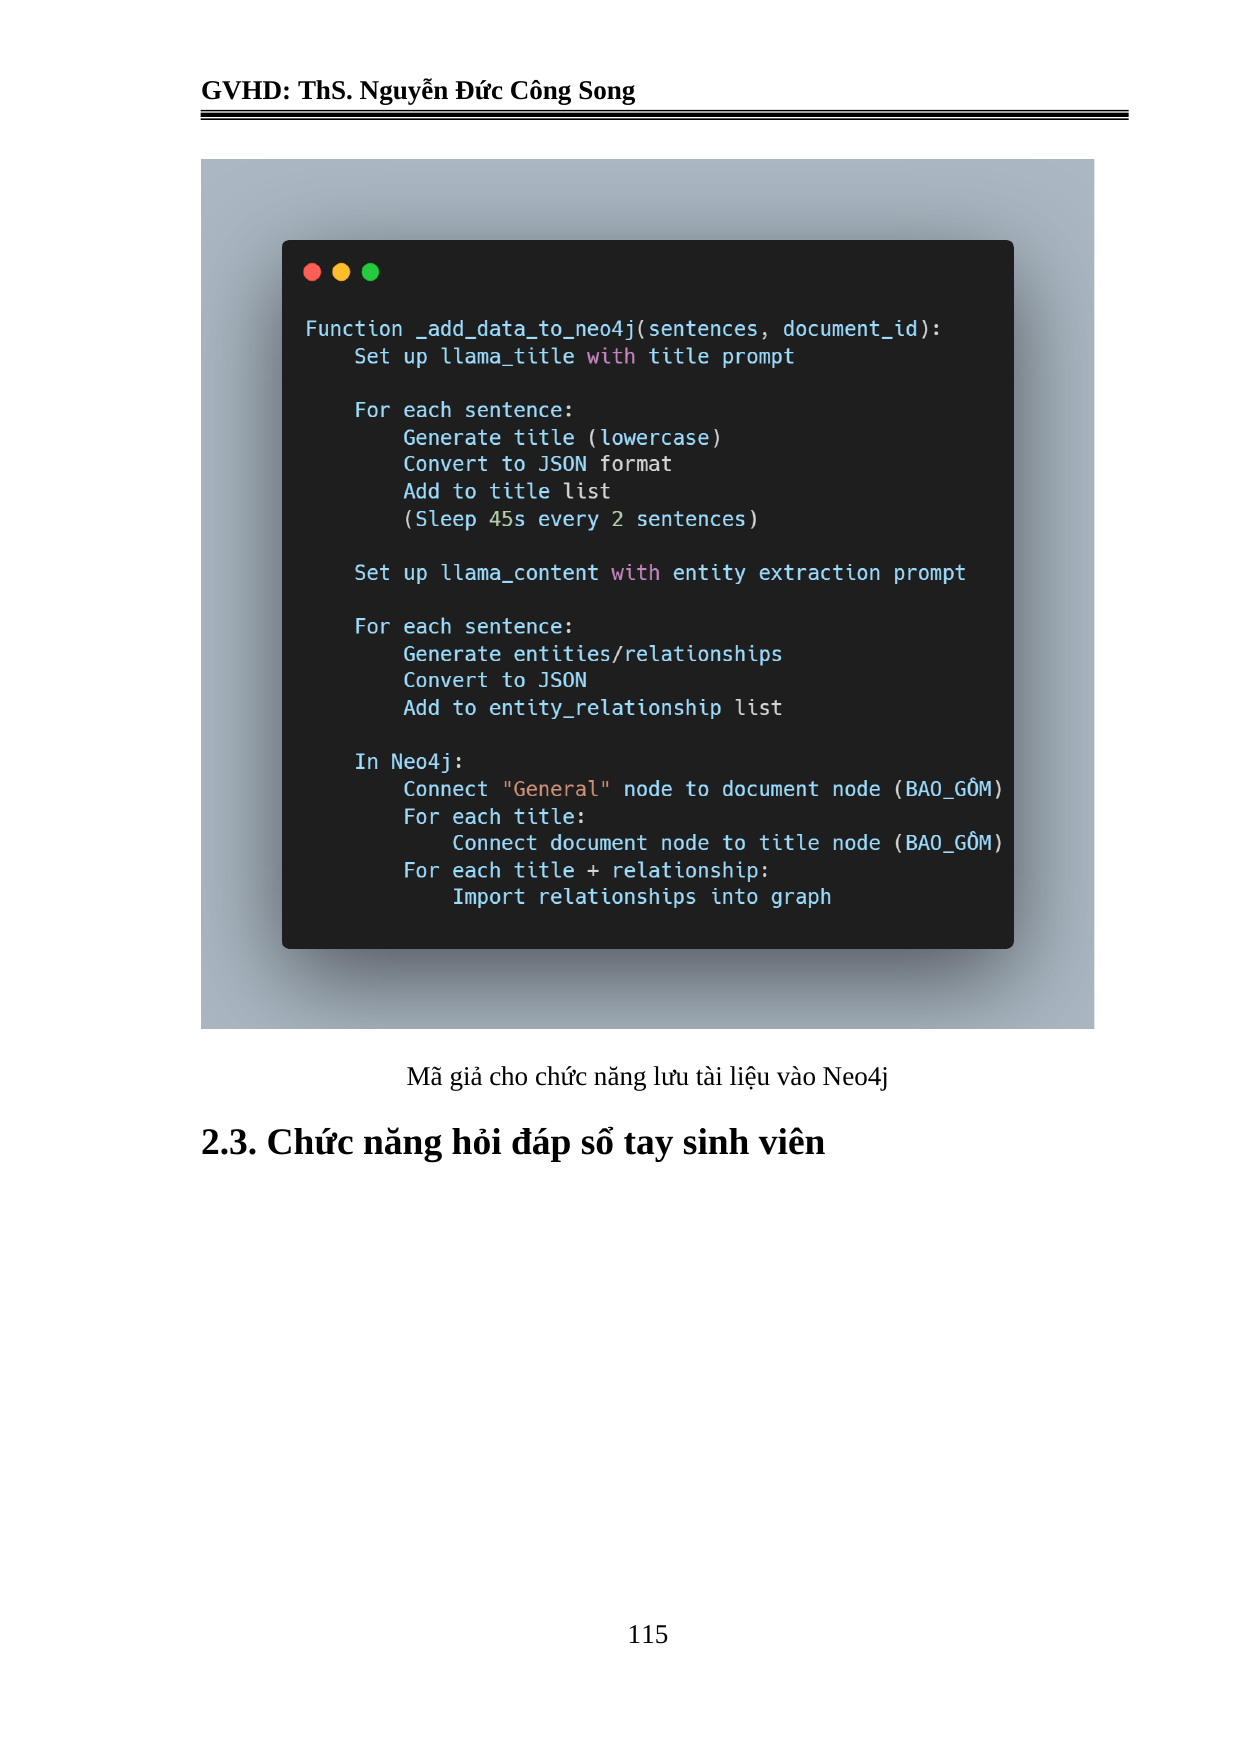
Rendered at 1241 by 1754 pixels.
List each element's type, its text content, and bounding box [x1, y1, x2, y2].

list Mã giả cho chức năng lưu tài liệu vào Neo4j [201, 1060, 1094, 1091]
picture [201, 159, 1095, 1029]
text Chức năng hỏi đáp sổ tay sinh viên [201, 1119, 1094, 1162]
